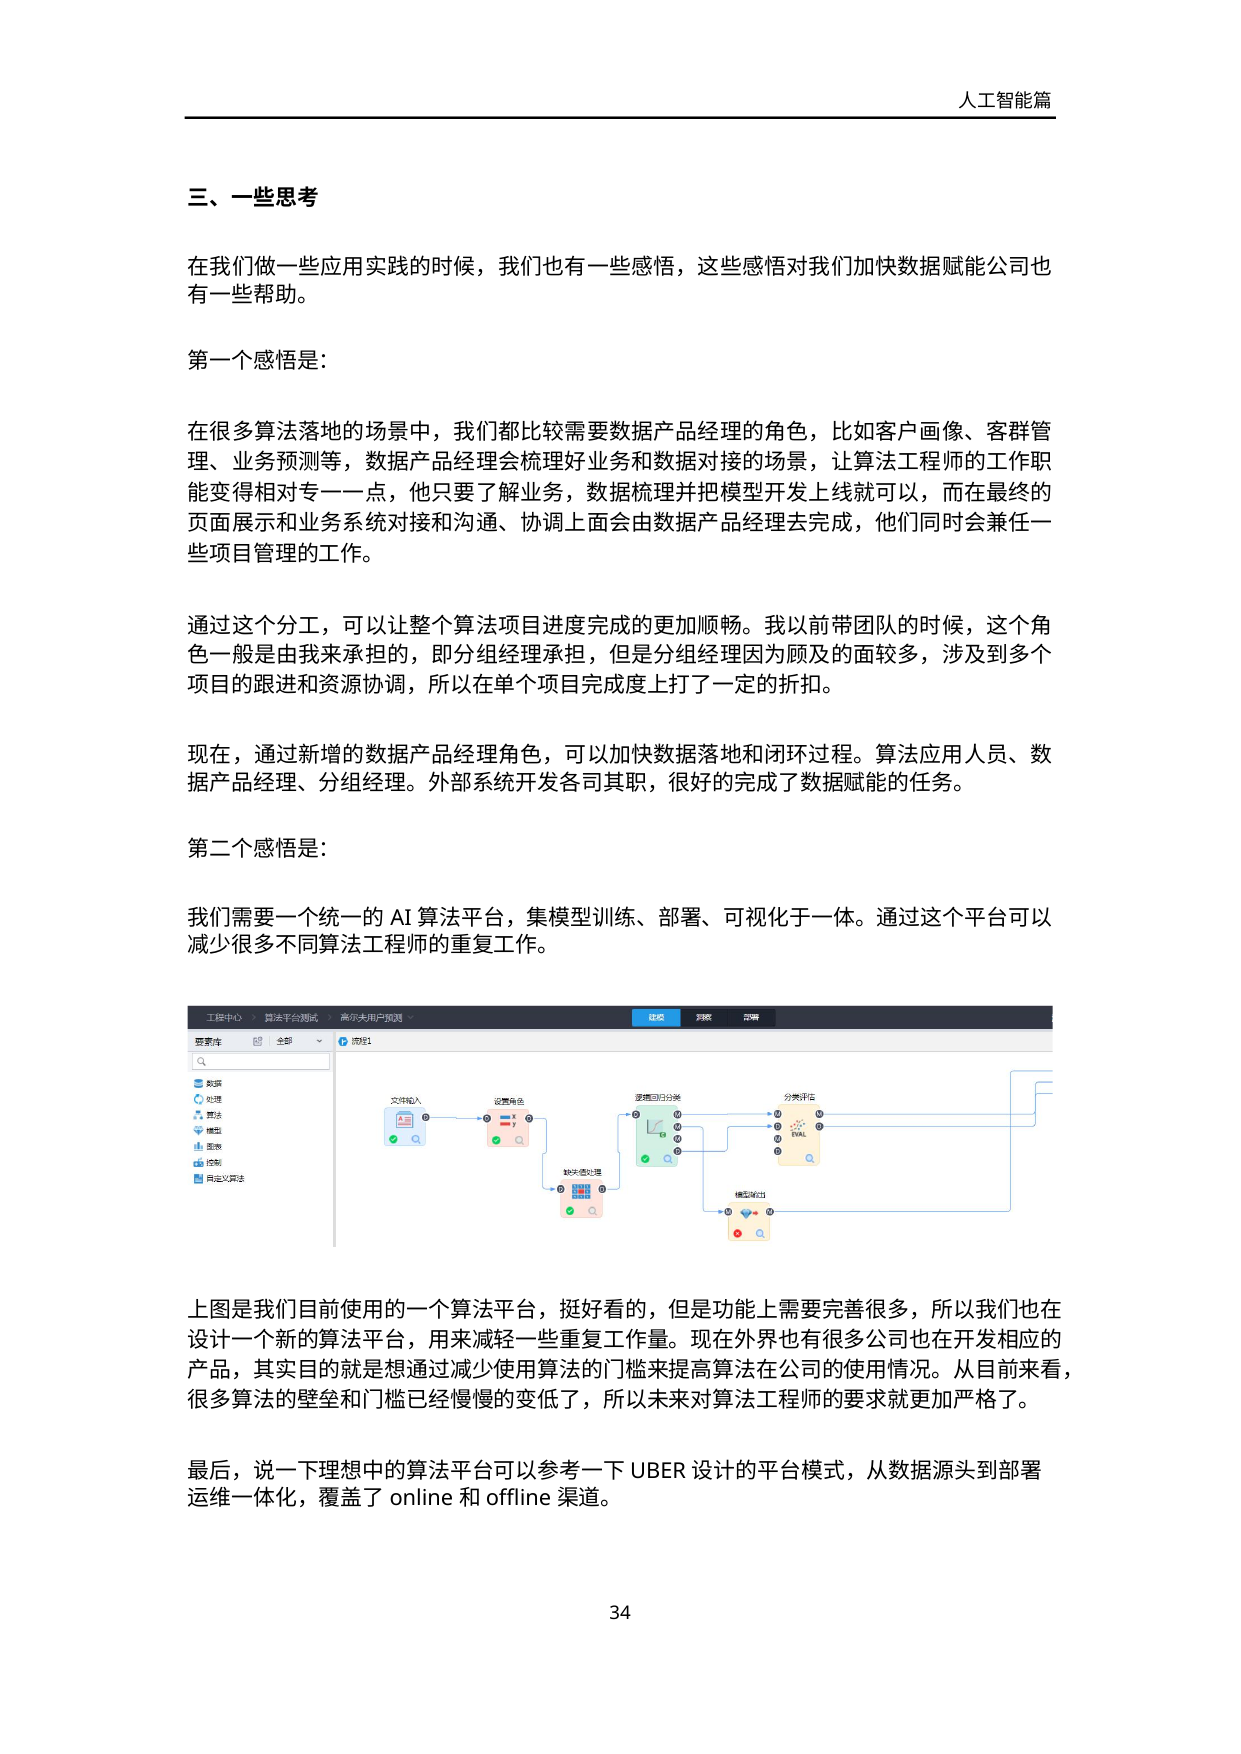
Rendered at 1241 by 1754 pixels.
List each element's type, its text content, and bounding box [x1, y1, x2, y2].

text 人工智能篇 [958, 92, 1089, 111]
text 34 [150, 1604, 1089, 1623]
text 最后，说一下理想中的算法平台可以参考一下 UBER 设计的平台模式，从数据源头到部署运维一体化，覆盖了 online 和 offline 渠道。 [187, 1456, 1054, 1511]
text 在很多算法落地的场景中，我们都比较需要数据产品经理的角色，比如客户画像、客群管理、业务预测等，数据产品经理会梳理好业务和数据对接的场景，让算法工程师的工作职能变得相对专一一点，他只要了解业务，数据梳理并把模型开发上线就可以，而在最终的页面展示和业务系统对接和沟通、协调上面会由数据产品经理去完成，他们同时会兼任一些项目管理的工作。 [187, 415, 1054, 567]
text 我们需要一个统一的 AI 算法平台，集模型训练、部署、可视化于一体。通过这个平台可以减少很多不同算法工程师的重复工作。 [187, 903, 1054, 958]
text 三、一些思考 [187, 185, 1090, 210]
text 上图是我们目前使用的一个算法平台，挺好看的，但是功能上需要完善很多，所以我们也在设计一个新的算法平台，用来减轻一些重复工作量。现在外界也有很多公司也在开发相应的产品，其实目的就是想通过减少使用算法的门槛来提高算法在公司的使用情况。从目前来看，很多算法的壁垒和门槛已经慢慢的变低了，所以未来对算法工程师的要求就更加严格了。 [187, 1293, 1064, 1413]
text 在我们做一些应用实践的时候，我们也有一些感悟，这些感悟对我们加快数据赋能公司也有一些帮助。 [187, 252, 1054, 308]
text 通过这个分工，可以让整个算法项目进度完成的更加顺畅。我以前带团队的时候，这个角色一般是由我来承担的，即分组经理承担，但是分组经理因为顾及的面较多，涉及到多个项目的跟进和资源协调，所以在单个项目完成度上打了一定的折扣。 [187, 610, 1054, 698]
picture [187, 1005, 1053, 1247]
text 第一个感悟是： [187, 350, 1090, 373]
text 现在，通过新增的数据产品经理角色，可以加快数据落地和闭环过程。算法应用人员、数据产品经理、分组经理。外部系统开发各司其职，很好的完成了数据赋能的任务。 [187, 740, 1054, 796]
text 第二个感悟是： [187, 838, 1090, 861]
